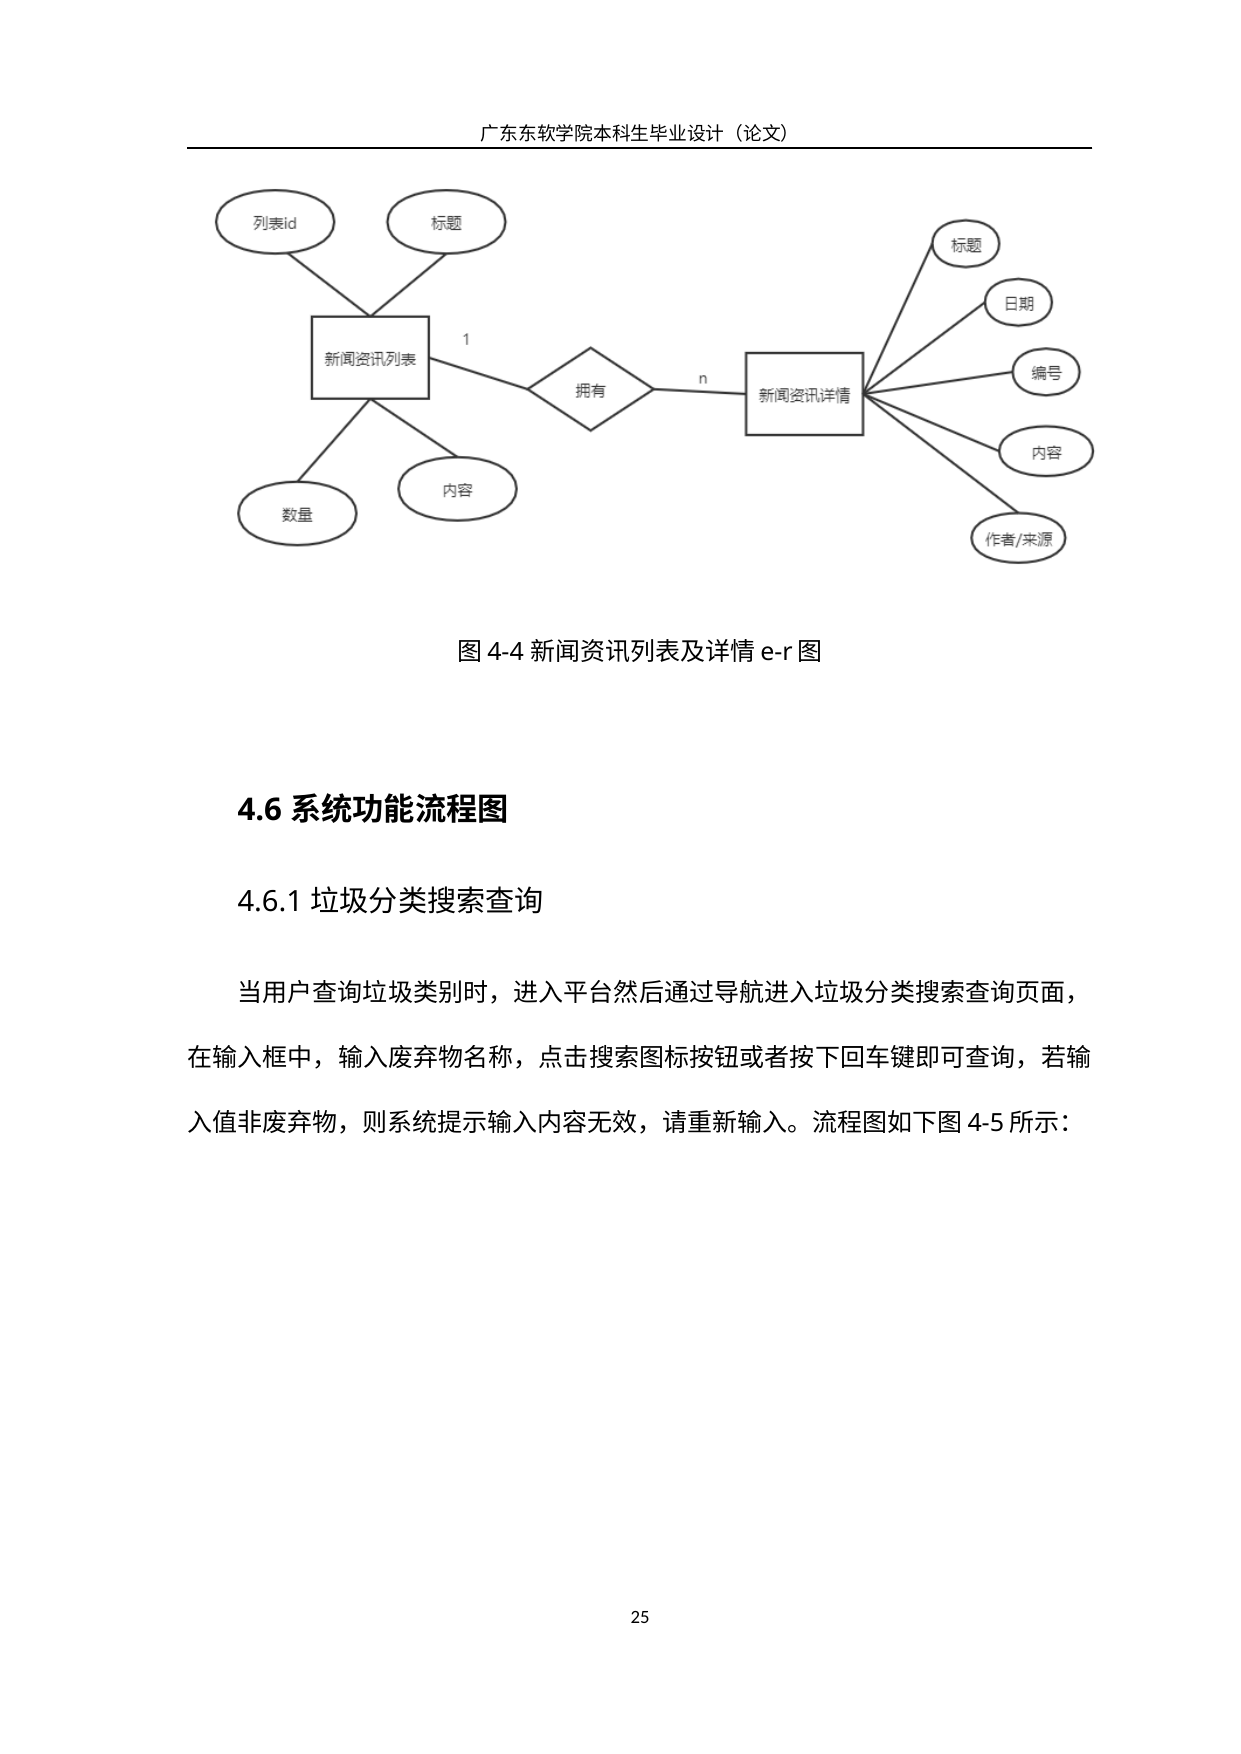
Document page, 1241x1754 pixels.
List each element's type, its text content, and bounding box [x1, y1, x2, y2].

text 图4-4 新闻资讯列表及详情e-r图 [187, 617, 1092, 682]
picture [187, 162, 1121, 591]
title 4.6 系统功能流程图 [237, 774, 1092, 839]
text 当用户查询垃圾类别时，进入平台然后通过导航进入垃圾分类搜索查询页面，在输入框中，输入废弃物名称，点击搜索图标按钮或者按下回车键即可查询，若输入值非废弃物，则系统提示输入内容无效，请重新输入。流程图如下图4-5所示： [187, 958, 1092, 1153]
title 4.6.1 垃圾分类搜索查询 [237, 866, 1092, 931]
